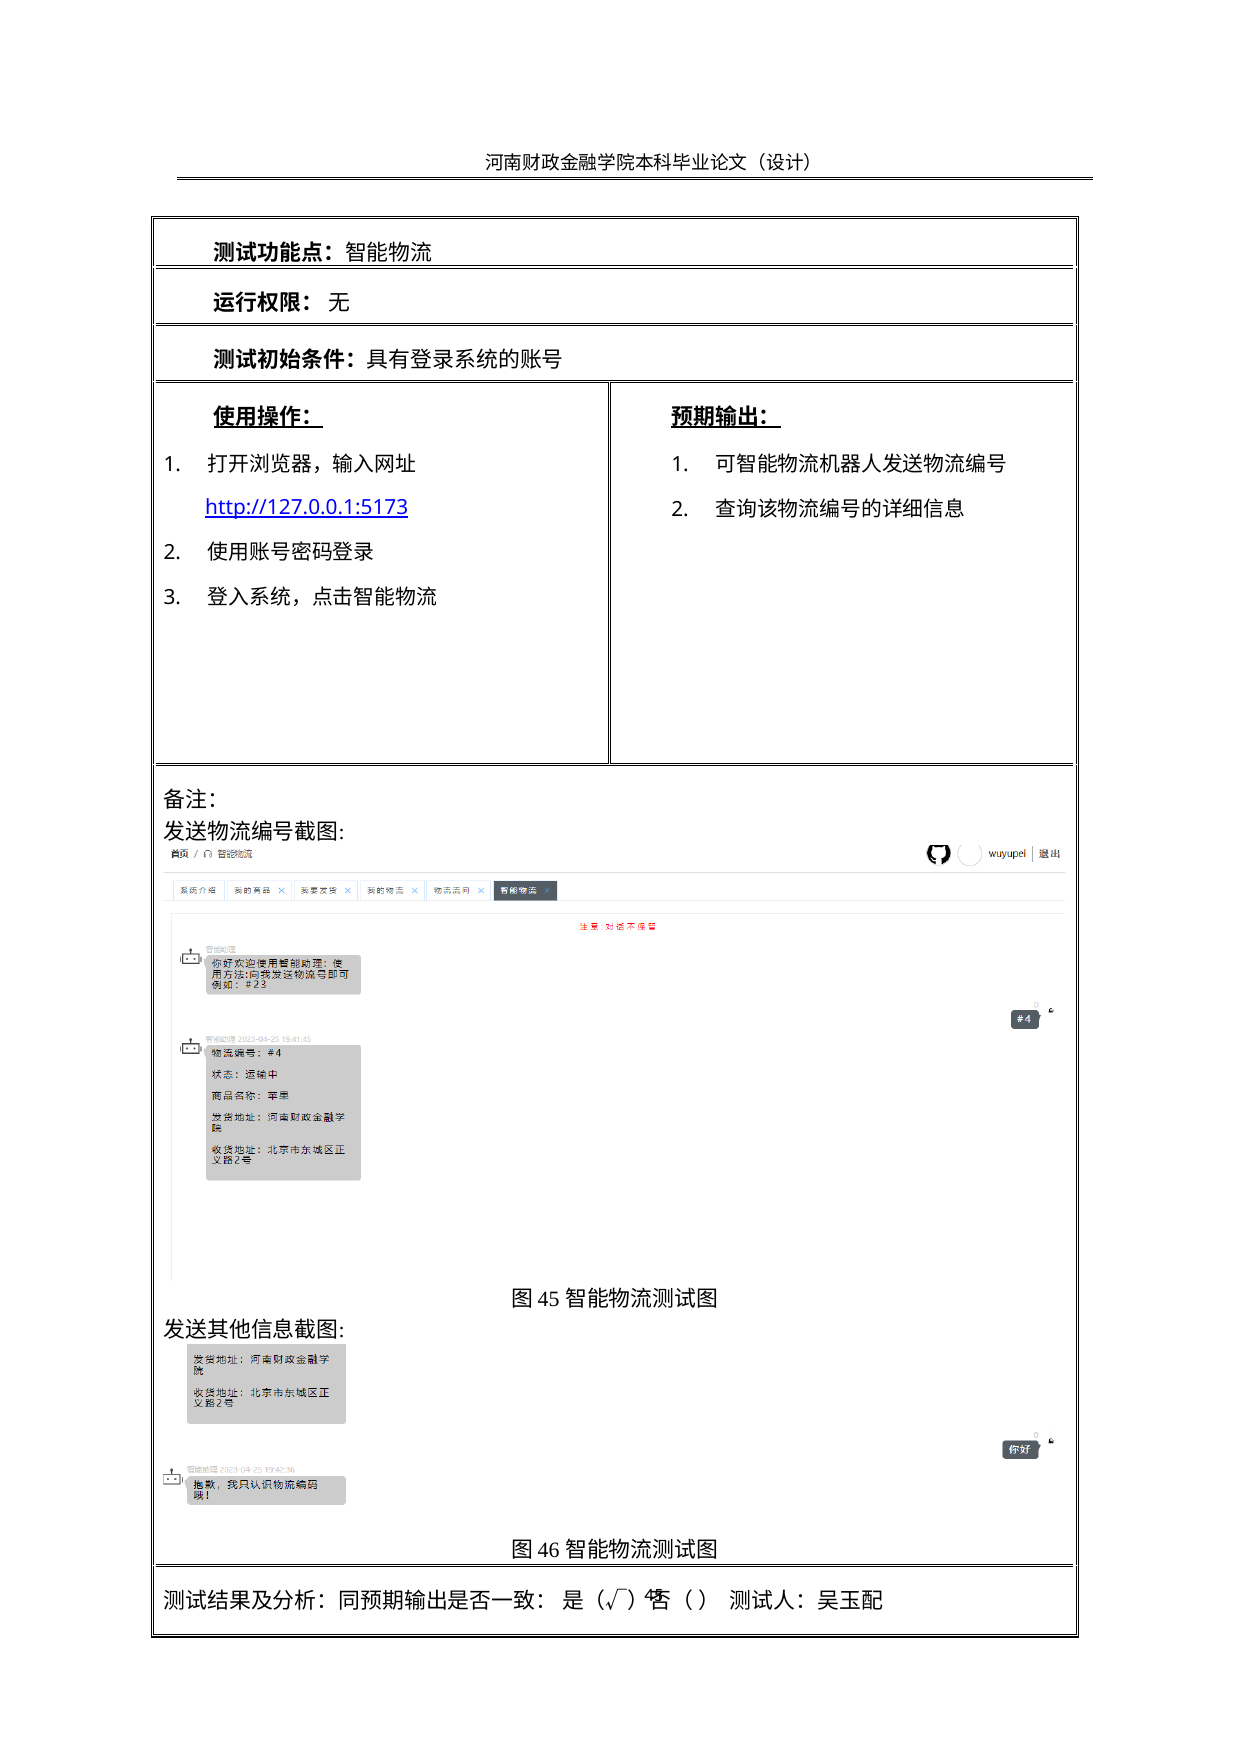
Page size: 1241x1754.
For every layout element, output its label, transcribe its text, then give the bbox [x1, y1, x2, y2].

table_cell 备注： 发送物流编号截图: 图45 智能物流测试图 发送其他信息截图: 图46 智能物流测试图 [154, 763, 1076, 1564]
table_header 测试功能点：智能物流 [154, 219, 1076, 265]
table_cell 运行权限： 无 [152, 265, 1077, 323]
table_cell 预期输出： 可智能物流机器人发送物流编号 查询该物流编号的详细信息 [610, 380, 1077, 763]
table_cell 测试结果及分析：同预期输出是否一致： 是（√）否（ ） 测试人：吴玉配 [152, 1564, 1077, 1634]
picture [163, 1344, 1065, 1533]
table_cell 使用操作： 打开浏览器，输入网址 http://127.0.0.1:5173 使用账号密码登录 登入系统，点击智能物流 [152, 380, 610, 763]
picture [163, 845, 1066, 1281]
table_cell 测试初始条件：具有登录系统的账号 [154, 323, 1076, 380]
